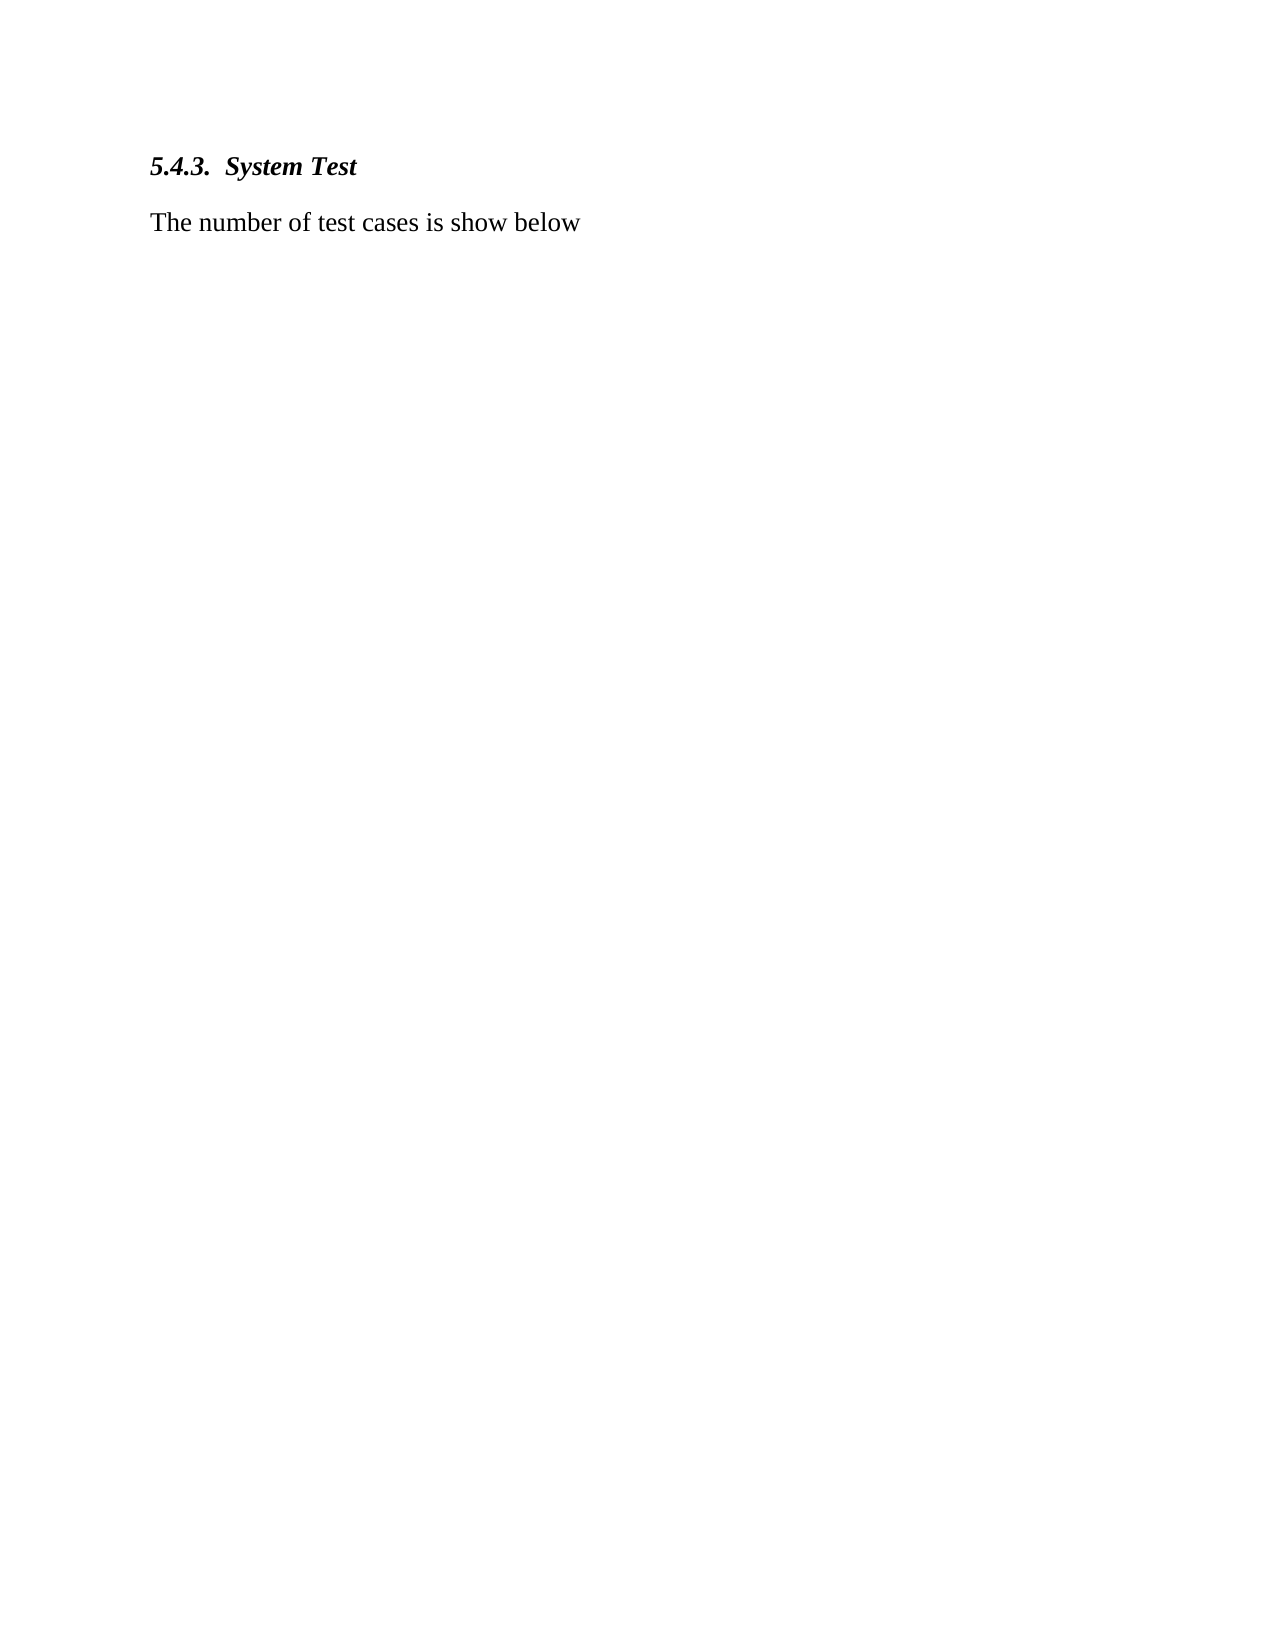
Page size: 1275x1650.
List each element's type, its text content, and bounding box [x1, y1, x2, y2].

list System Test [150, 150, 1125, 181]
text The number of test cases is show below [150, 207, 1125, 238]
